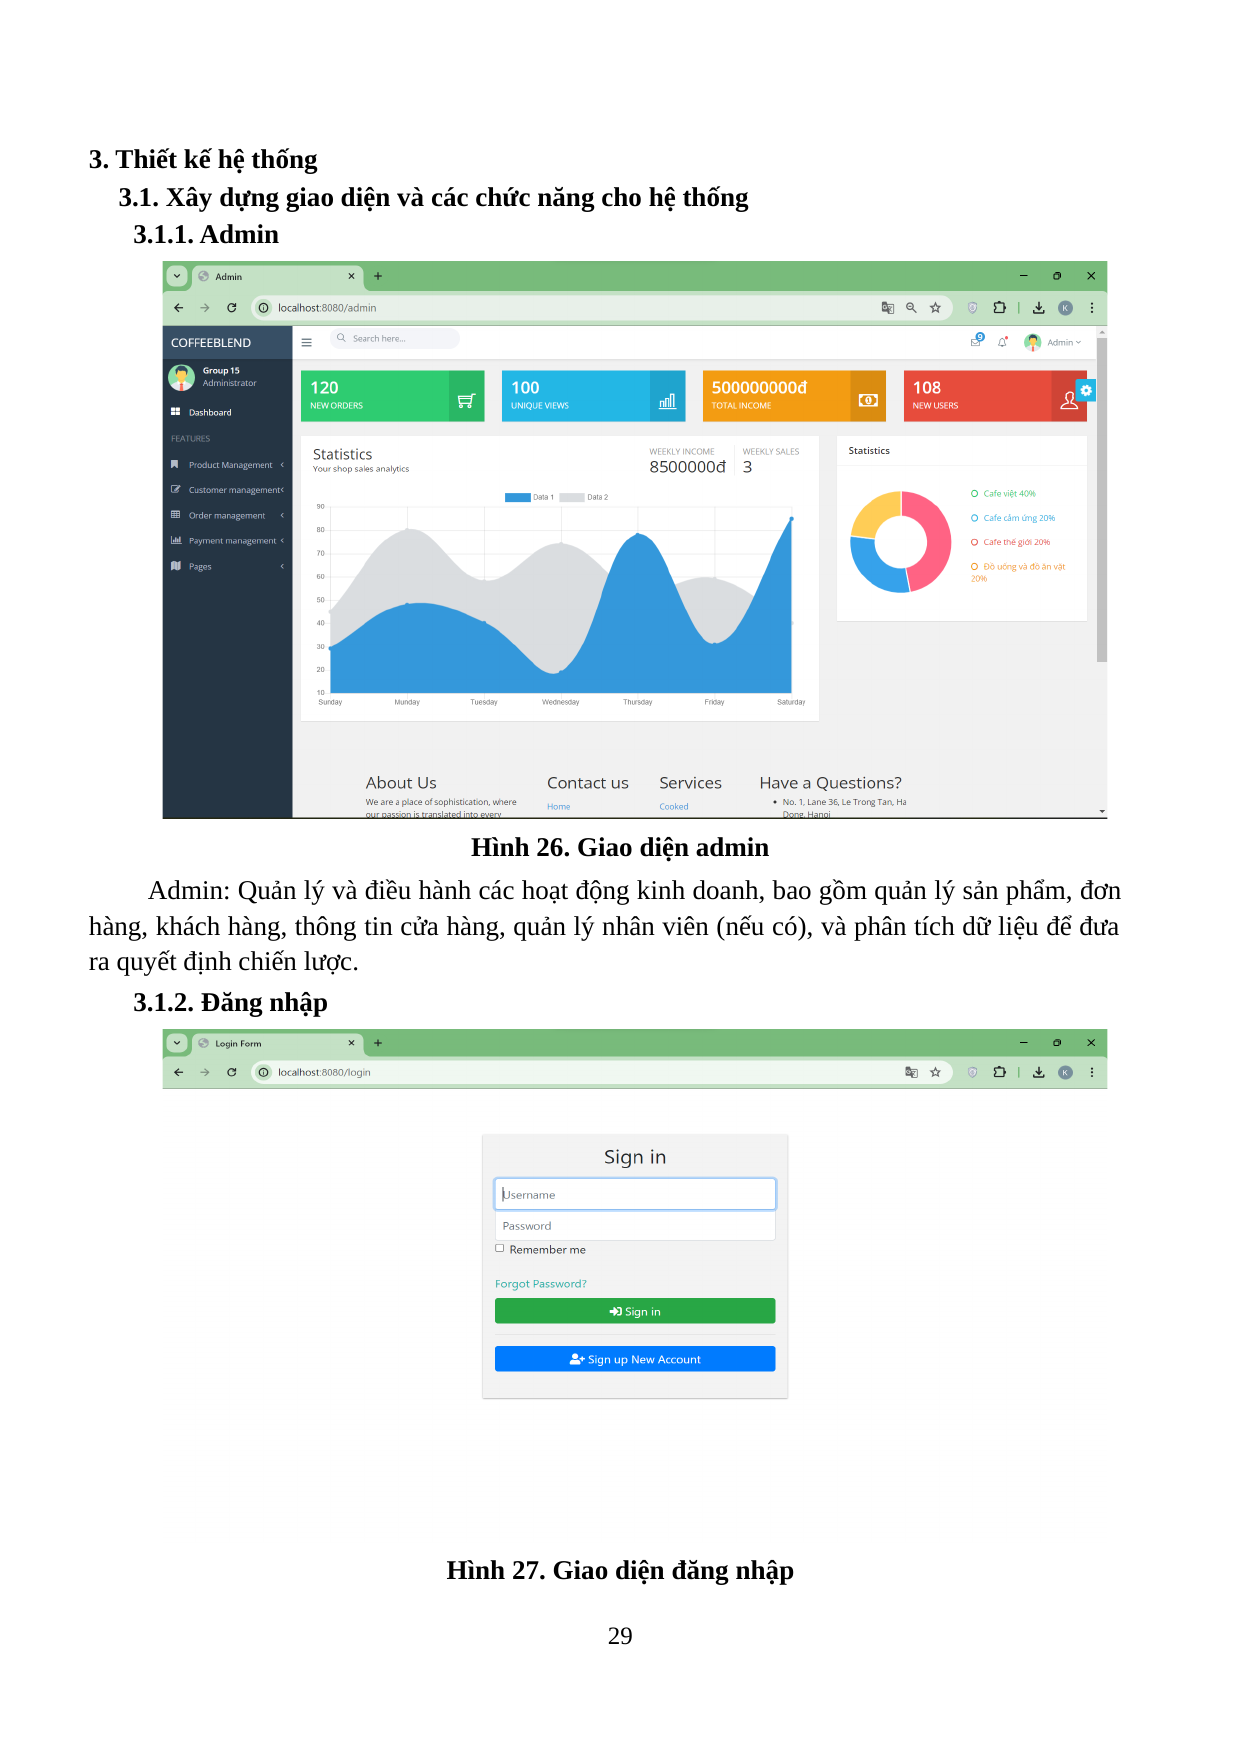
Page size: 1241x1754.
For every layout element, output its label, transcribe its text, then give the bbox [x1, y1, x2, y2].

picture [162, 1029, 1108, 1543]
text Hình 26. Giao diện admin [89, 831, 1122, 862]
subtitle 3.1.1. Admin [89, 218, 1152, 250]
subtitle 3. Thiết kế hệ thống [89, 143, 1152, 174]
picture [162, 261, 1108, 819]
text Admin: Quản lý và điều hành các hoạt động kinh doanh, bao gồm quản lý sản phẩm, đơn hàng, khách hàng, thông tin cửa hàng, quản lý nhân viên (nếu có), và phân tích dữ liệu để đưa ra quyết định chiến lược. [89, 874, 1122, 977]
subtitle 3.1. Xây dựng giao diện và các chức năng cho hệ thống [89, 181, 1152, 212]
subtitle 3.1.2. Đăng nhập [89, 987, 1152, 1018]
text Hình 27. Giao diện đăng nhập [89, 1554, 1122, 1585]
